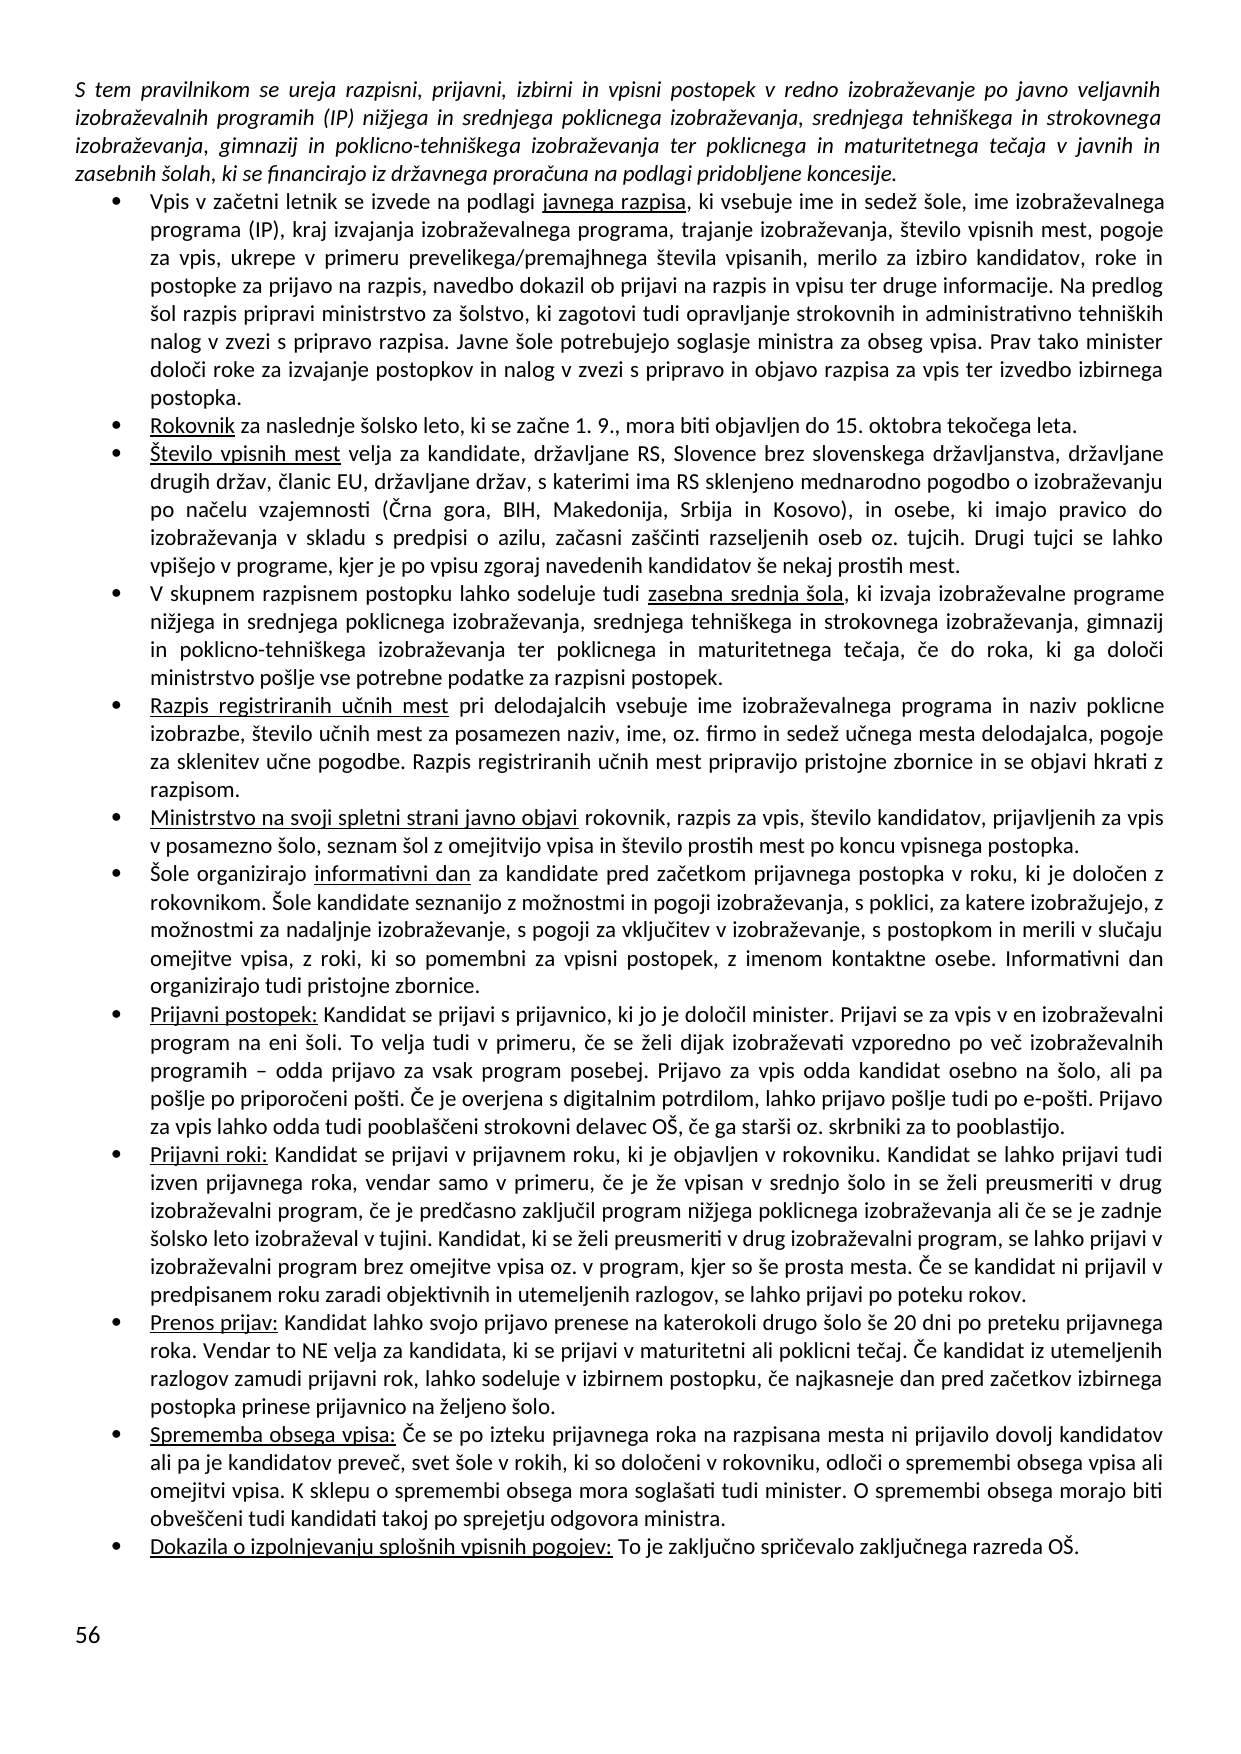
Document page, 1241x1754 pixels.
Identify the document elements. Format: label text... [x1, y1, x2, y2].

list Prijavni roki: Kandidat se prijavi v prijavnem roku, ki je objavljen v rokovniku. Kandidat se lahko prijavi tudi izven prijavnega roka, vendar samo v primeru, če je že vpisan v srednjo šolo in se želi preusmeriti v drug izobraževalni program, če je predčasno zaključil program nižjega poklicnega izobraževanja ali če se je zadnje šolsko leto izobraževal v tujini. Kandidat, ki se želi preusmeriti v drug izobraževalni program, se lahko prijavi v izobraževalni program brez omejitve vpisa oz. v program, kjer so še prosta mesta. Če se kandidat ni prijavil v predpisanem roku zaradi objektivnih in utemeljenih razlogov, se lahko prijavi po poteku rokov. [112, 1140, 1165, 1308]
list Prijavni postopek: Kandidat se prijavi s prijavnico, ki jo je določil minister. Prijavi se za vpis v en izobraževalni program na eni šoli. To velja tudi v primeru, če se želi dijak izobraževati vzporedno po več izobraževalnih programih – odda prijavo za vsak program posebej. Prijavo za vpis odda kandidat osebno na šolo, ali pa pošlje po priporočeni pošti. Če je overjena s digitalnim potrdilom, lahko prijavo pošlje tudi po e-pošti. Prijavo za vpis lahko odda tudi pooblaščeni strokovni delavec OŠ, če ga starši oz. skrbniki za to pooblastijo. [112, 1000, 1165, 1140]
list Razpis registriranih učnih mest pri delodajalcih vsebuje ime izobraževalnega programa in naziv poklicne izobrazbe, število učnih mest za posamezen naziv, ime, oz. firmo in sedež učnega mesta delodajalca, pogoje za sklenitev učne pogodbe. Razpis registriranih učnih mest pripravijo pristojne zbornice in se objavi hkrati z razpisom. [112, 691, 1165, 803]
text S tem pravilnikom se ureja razpisni, prijavni, izbirni in vpisni postopek v redno izobraževanje po javno veljavnih izobraževalnih programih (IP) nižjega in srednjega poklicnega izobraževanja, srednjega tehniškega in strokovnega izobraževanja, gimnazij in poklicno-tehniškega izobraževanja ter poklicnega in maturitetnega tečaja v javnih in zasebnih šolah, ki se financirajo iz državnega proračuna na podlagi pridobljene koncesije. [75, 75, 1165, 187]
list Vpis v začetni letnik se izvede na podlagi javnega razpisa, ki vsebuje ime in sedež šole, ime izobraževalnega programa (IP), kraj izvajanja izobraževalnega programa, trajanje izobraževanja, število vpisnih mest, pogoje za vpis, ukrepe v primeru prevelikega/premajhnega števila vpisanih, merilo za izbiro kandidatov, roke in postopke za prijavo na razpis, navedbo dokazil ob prijavi na razpis in vpisu ter druge informacije. Na predlog šol razpis pripravi ministrstvo za šolstvo, ki zagotovi tudi opravljanje strokovnih in administrativno tehniških nalog v zvezi s pripravo razpisa. Javne šole potrebujejo soglasje ministra za obseg vpisa. Prav tako minister določi roke za izvajanje postopkov in nalog v zvezi s pripravo in objavo razpisa za vpis ter izvedbo izbirnega postopka. [112, 187, 1165, 411]
list Dokazila o izpolnjevanju splošnih vpisnih pogojev: To je zaključno spričevalo zaključnega razreda OŠ. [112, 1532, 1165, 1560]
list Sprememba obsega vpisa: Če se po izteku prijavnega roka na razpisana mesta ni prijavilo dovolj kandidatov ali pa je kandidatov preveč, svet šole v rokih, ki so določeni v rokovniku, odloči o spremembi obsega vpisa ali omejitvi vpisa. K sklepu o spremembi obsega mora soglašati tudi minister. O spremembi obsega morajo biti obveščeni tudi kandidati takoj po sprejetju odgovora ministra. [112, 1420, 1165, 1532]
list Šole organizirajo informativni dan za kandidate pred začetkom prijavnega postopka v roku, ki je določen z rokovnikom. Šole kandidate seznanijo z možnostmi in pogoji izobraževanja, s poklici, za katere izobražujejo, z možnostmi za nadaljnje izobraževanje, s pogoji za vključitev v izobraževanje, s postopkom in merili v slučaju omejitve vpisa, z roki, ki so pomembni za vpisni postopek, z imenom kontaktne osebe. Informativni dan organizirajo tudi pristojne zbornice. [112, 859, 1165, 1000]
list V skupnem razpisnem postopku lahko sodeluje tudi zasebna srednja šola, ki izvaja izobraževalne programe nižjega in srednjega poklicnega izobraževanja, srednjega tehniškega in strokovnega izobraževanja, gimnazij in poklicno-tehniškega izobraževanja ter poklicnega in maturitetnega tečaja, če do roka, ki ga določi ministrstvo pošlje vse potrebne podatke za razpisni postopek. [112, 579, 1165, 691]
list Ministrstvo na svoji spletni strani javno objavi rokovnik, razpis za vpis, število kandidatov, prijavljenih za vpis v posamezno šolo, seznam šol z omejitvijo vpisa in število prostih mest po koncu vpisnega postopka. [112, 803, 1165, 859]
list Rokovnik za naslednje šolsko leto, ki se začne 1. 9., mora biti objavljen do 15. oktobra tekočega leta. [112, 411, 1165, 439]
list Prenos prijav: Kandidat lahko svojo prijavo prenese na katerokoli drugo šolo še 20 dni po preteku prijavnega roka. Vendar to NE velja za kandidata, ki se prijavi v maturitetni ali poklicni tečaj. Če kandidat iz utemeljenih razlogov zamudi prijavni rok, lahko sodeluje v izbirnem postopku, če najkasneje dan pred začetkov izbirnega postopka prinese prijavnico na željeno šolo. [112, 1308, 1165, 1420]
list Število vpisnih mest velja za kandidate, državljane RS, Slovence brez slovenskega državljanstva, državljane drugih držav, članic EU, državljane držav, s katerimi ima RS sklenjeno mednarodno pogodbo o izobraževanju po načelu vzajemnosti (Črna gora, BIH, Makedonija, Srbija in Kosovo), in osebe, ki imajo pravico do izobraževanja v skladu s predpisi o azilu, začasni zaščinti razseljenih oseb oz. tujcih. Drugi tujci se lahko vpišejo v programe, kjer je po vpisu zgoraj navedenih kandidatov še nekaj prostih mest. [112, 439, 1165, 579]
